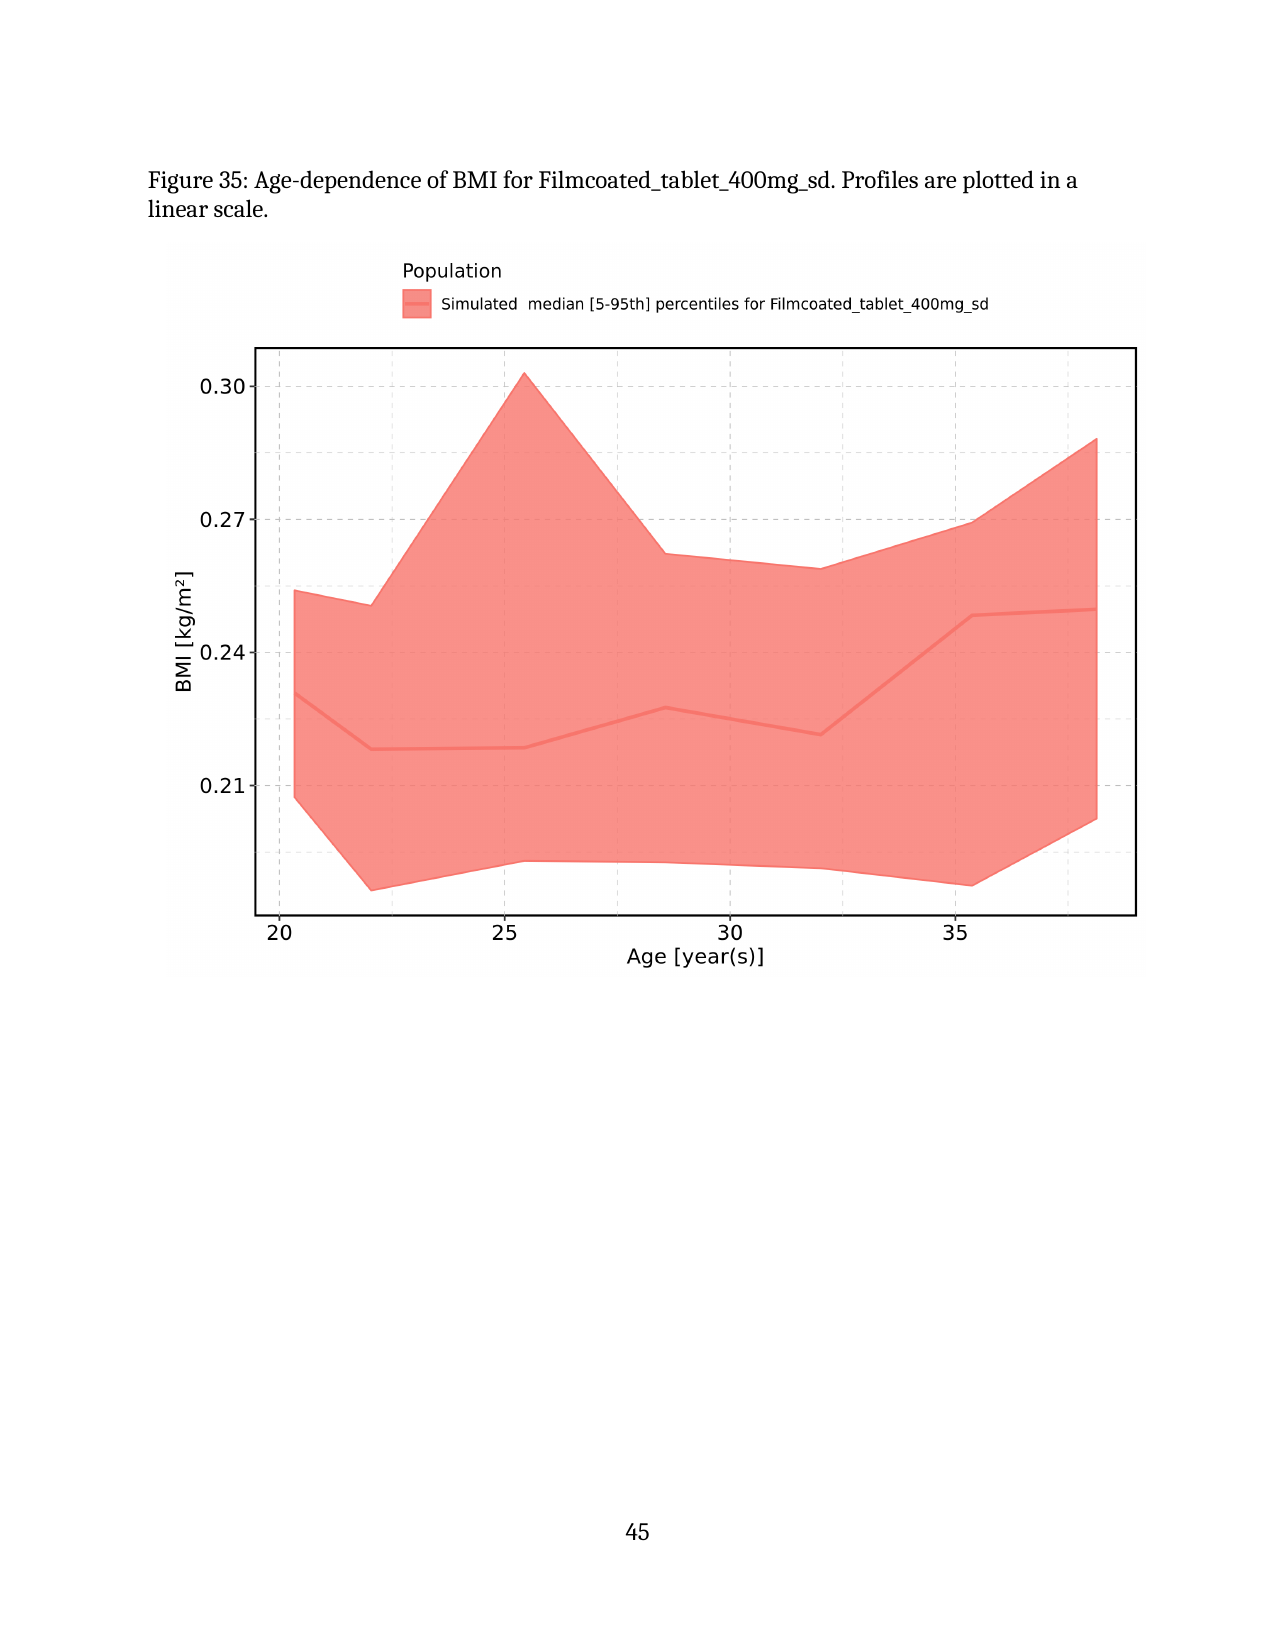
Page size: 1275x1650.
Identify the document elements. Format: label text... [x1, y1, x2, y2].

text Figure 35: Age-dependence of BMI for Filmcoated_tablet_400mg_sd. Profiles are plotted in a linear scale. [148, 166, 1127, 224]
picture [166, 242, 1146, 977]
